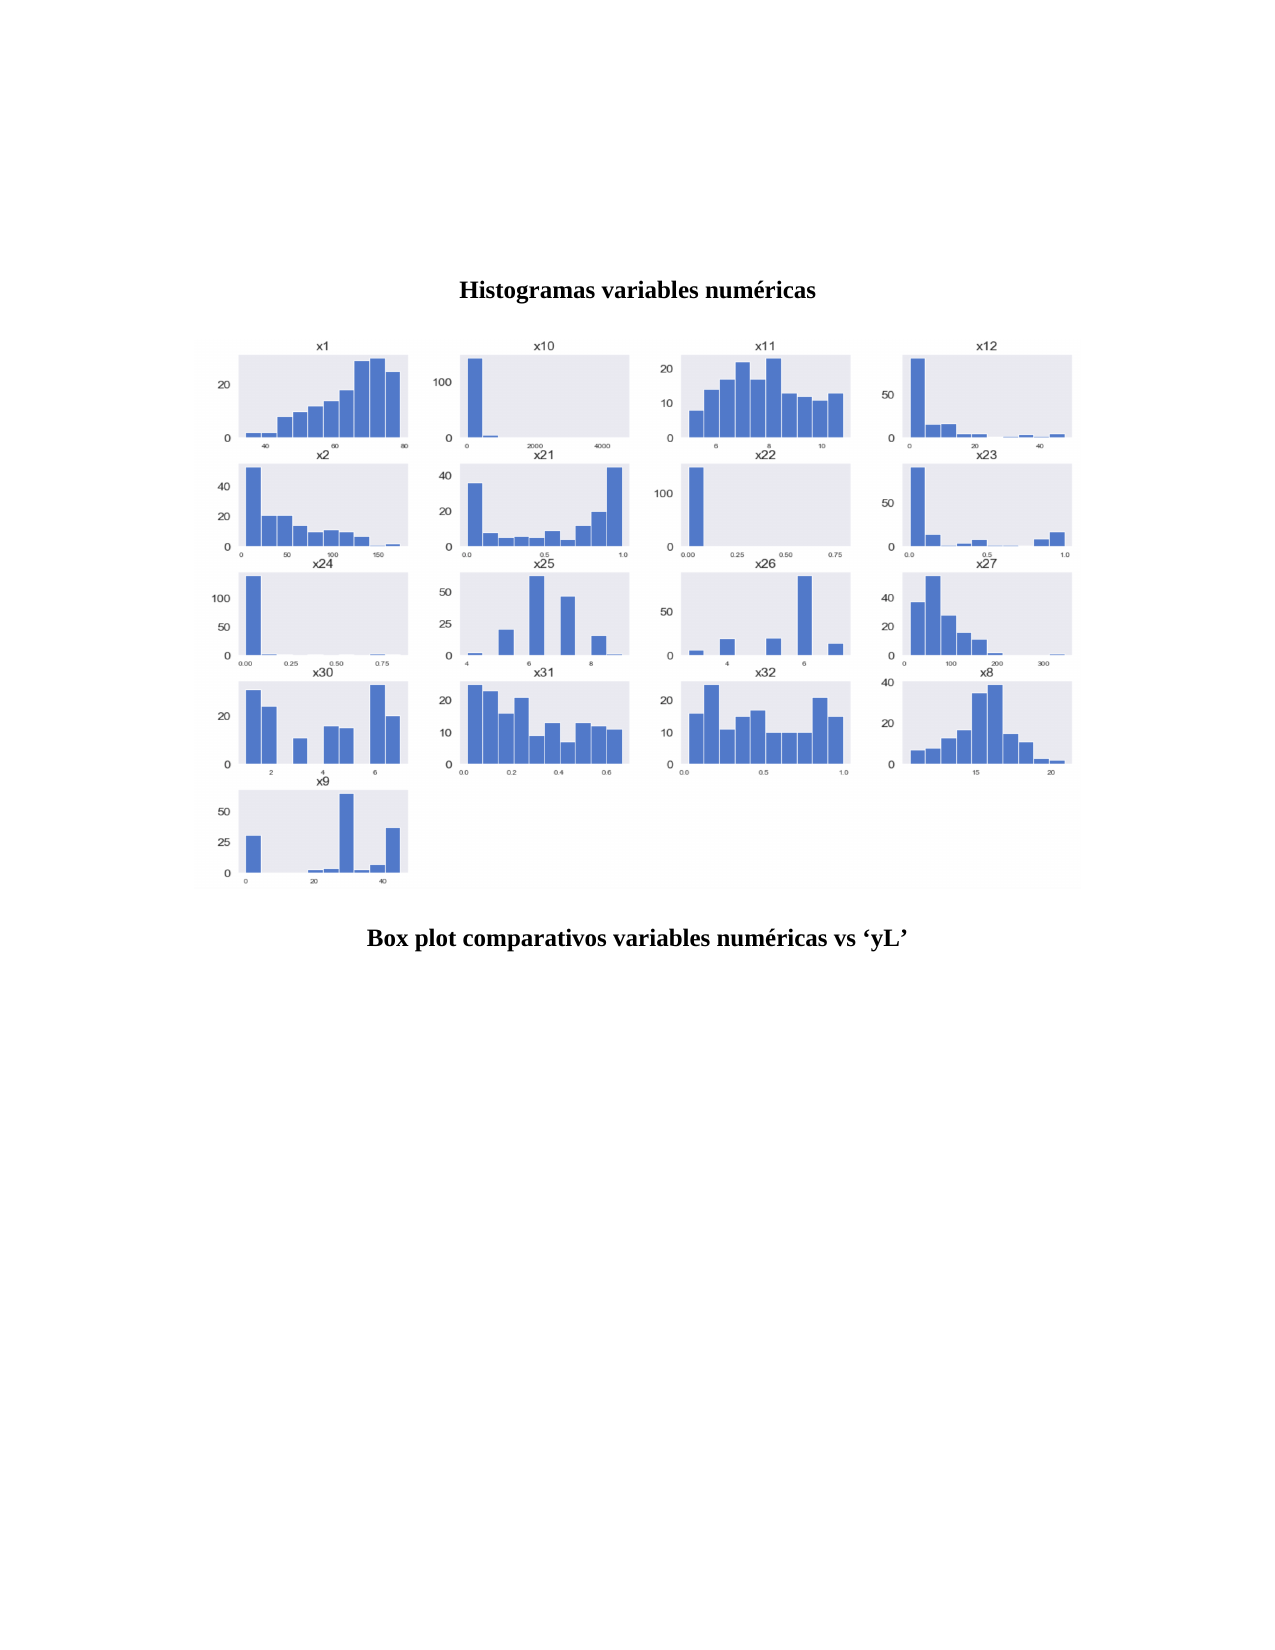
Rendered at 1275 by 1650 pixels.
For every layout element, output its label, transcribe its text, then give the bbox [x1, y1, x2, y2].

text Box plot comparativos variables numéricas vs ‘yL’ [177, 923, 1098, 951]
picture [194, 339, 1081, 889]
text Histogramas variables numéricas [177, 276, 1098, 304]
